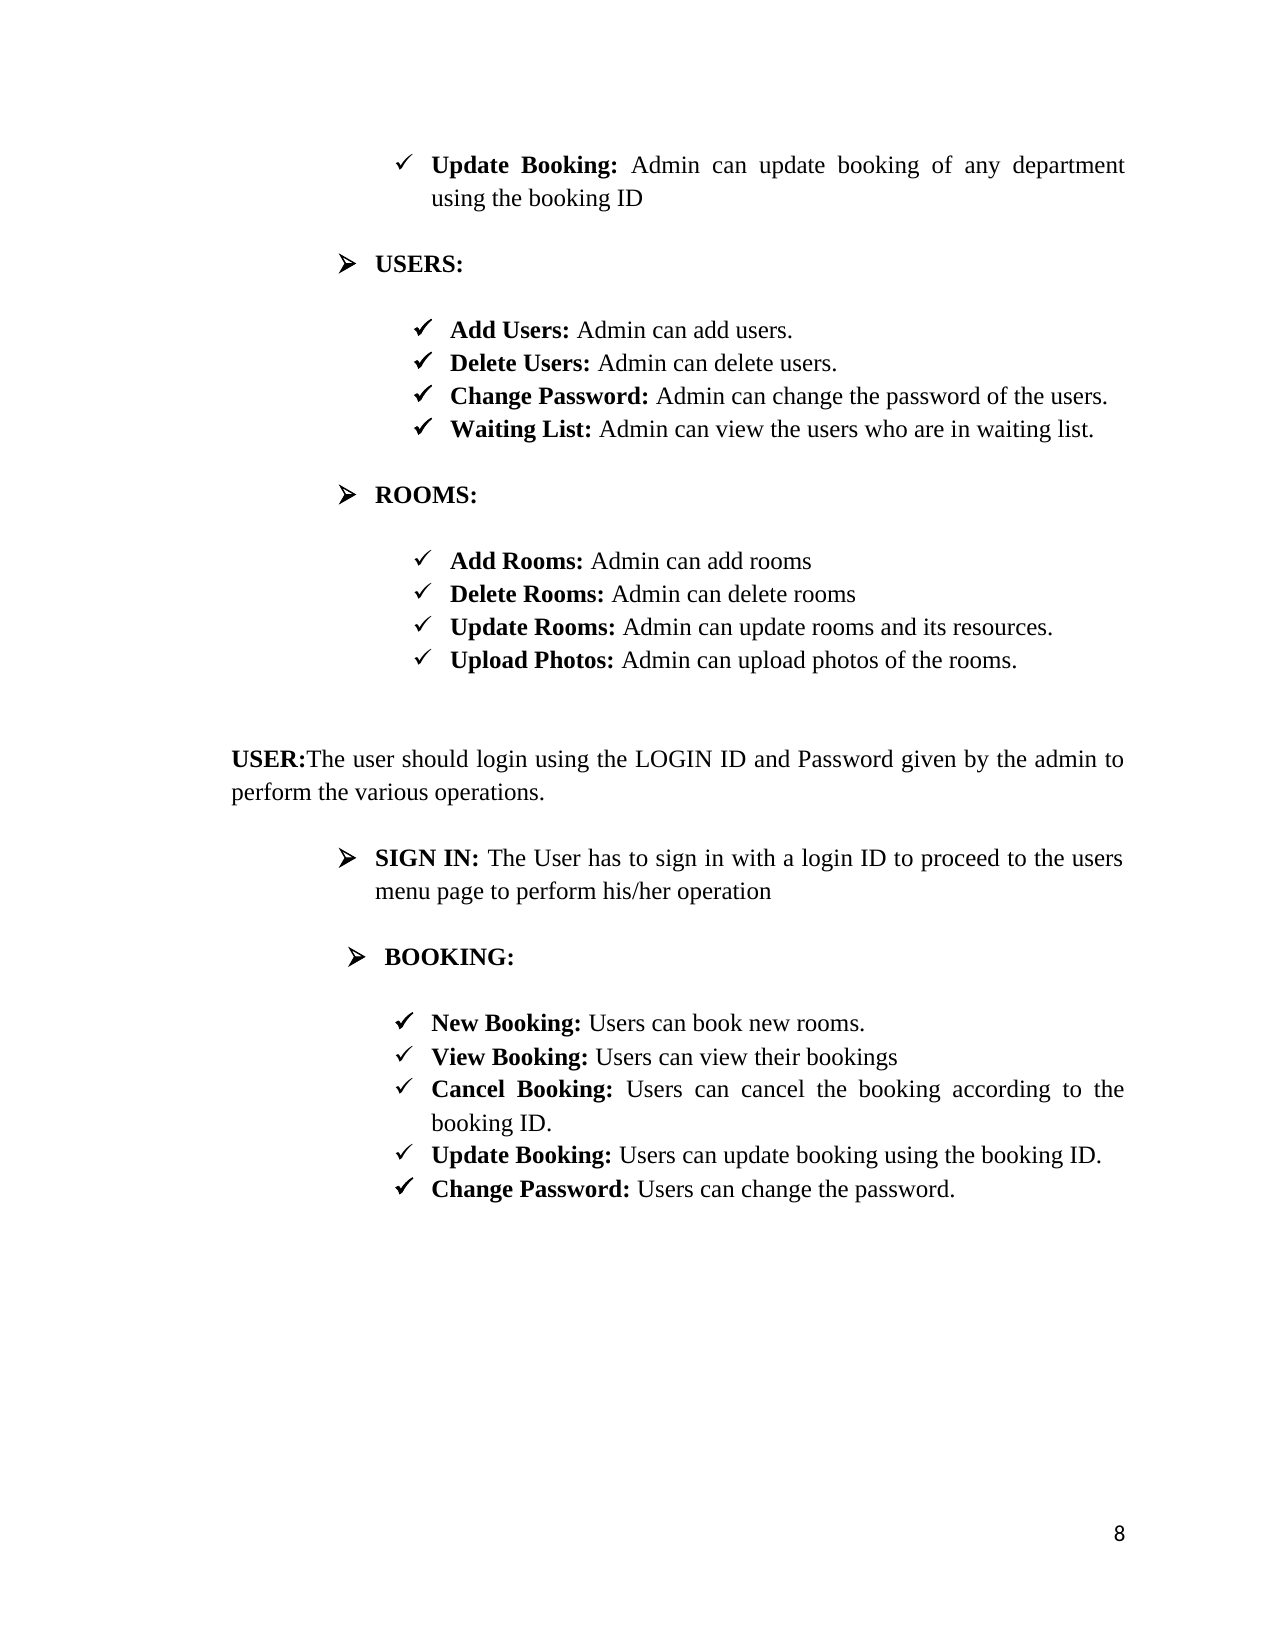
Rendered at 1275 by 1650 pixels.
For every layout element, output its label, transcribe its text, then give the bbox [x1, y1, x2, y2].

list Delete Users: Admin can delete users. [412, 348, 1125, 377]
list Waiting List: Admin can view the users who are in waiting list. [412, 414, 1125, 443]
list Delete Rooms: Admin can delete rooms [412, 579, 1125, 608]
list Update Booking: Admin can update booking of any department using the booking ID [394, 150, 1125, 212]
list SIGN IN: The User has to sign in with a login ID to proceed to the users menu page to perform his/her operation [337, 843, 1125, 905]
list Change Password: Admin can change the password of the users. [412, 381, 1125, 410]
list USER:The user should login using the LOGIN ID and Password given by the admin to perform the various operations. [231, 744, 1125, 806]
list Upload Photos: Admin can upload photos of the rooms. [412, 645, 1125, 674]
list ROOMS: [337, 480, 1125, 509]
list Add Users: Admin can add users. [412, 315, 1125, 344]
list Update Booking: Users can update booking using the booking ID. [394, 1141, 1125, 1169]
list View Booking: Users can view their bookings [394, 1042, 1125, 1070]
list USERS: [337, 249, 1125, 278]
list Cancel Booking: Users can cancel the booking according to the booking ID. [394, 1074, 1125, 1136]
list BOOKING: [347, 942, 1125, 971]
list Add Rooms: Admin can add rooms [412, 546, 1125, 575]
list Change Password: Users can change the password. [394, 1174, 1125, 1202]
list Update Rooms: Admin can update rooms and its resources. [412, 612, 1125, 641]
list New Booking: Users can book new rooms. [394, 1008, 1125, 1037]
